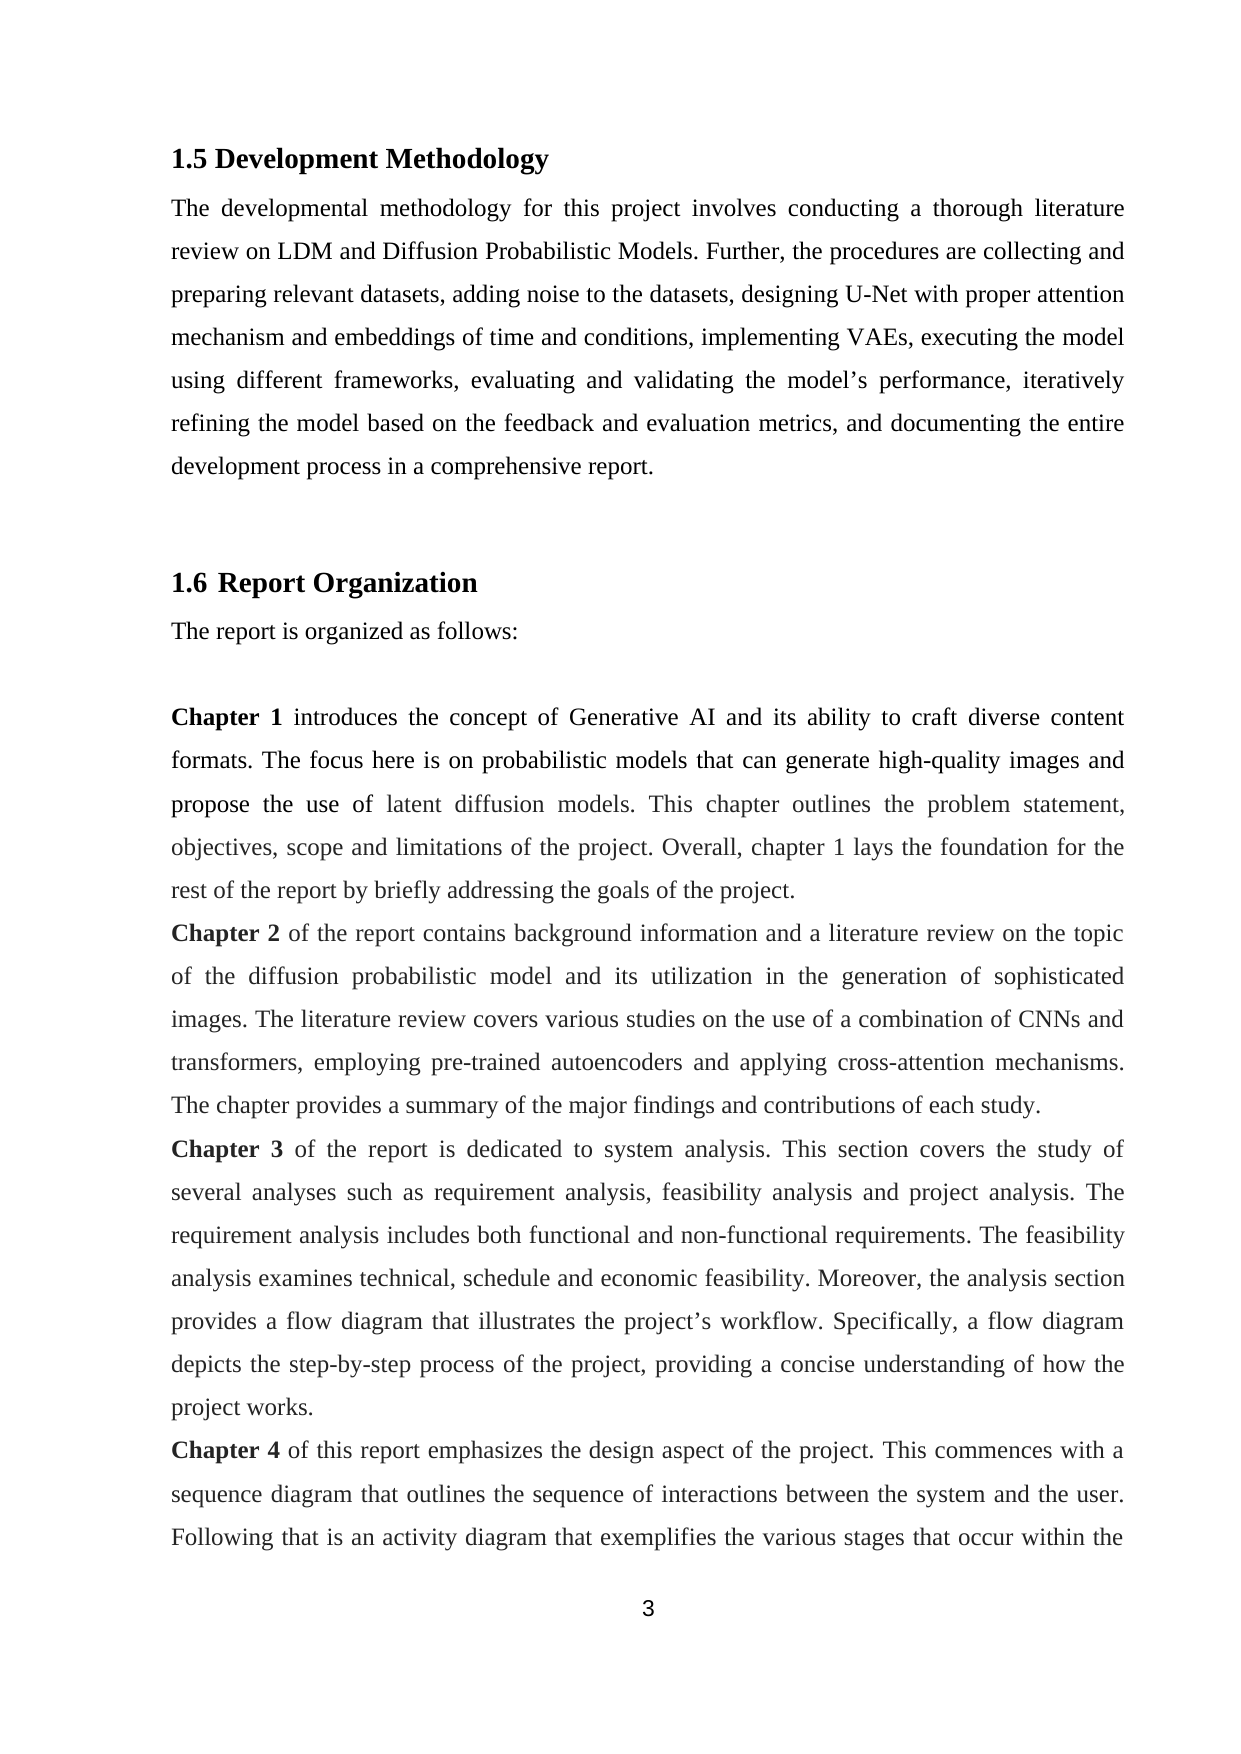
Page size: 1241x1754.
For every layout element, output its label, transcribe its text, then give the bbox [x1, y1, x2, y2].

text The developmental methodology for this project involves conducting a thorough literature review on LDM and Diffusion Probabilistic Models. Further, the procedures are collecting and preparing relevant datasets, adding noise to the datasets, designing U-Net with proper attention mechanism and embeddings of time and conditions, implementing VAEs, executing the model using different frameworks, evaluating and validating the model’s performance, iteratively refining the model based on the feedback and evaluation metrics, and documenting the entire development process in a comprehensive report. [171, 193, 1126, 480]
text Chapter 1 introduces the concept of Generative AI and its ability to craft diverse content formats. The focus here is on probabilistic models that can generate high-quality images and propose the use of latent diffusion models. This chapter outlines the problem statement, objectives, scope and limitations of the project. Overall, chapter 1 lays the foundation for the rest of the report by briefly addressing the goals of the project. [171, 702, 1126, 904]
text Chapter 3 of the report is dedicated to system analysis. This section covers the study of several analyses such as requirement analysis, feasibility analysis and project analysis. The requirement analysis includes both functional and non-functional requirements. The feasibility analysis examines technical, schedule and economic feasibility. Moreover, the analysis section provides a flow diagram that illustrates the project’s workflow. Specifically, a flow diagram depicts the step-by-step process of the project, providing a concise understanding of how the project works. [171, 1134, 1126, 1421]
subtitle 1.5 Development Methodology [171, 142, 1126, 175]
text Chapter 2 of the report contains background information and a literature review on the topic of the diffusion probabilistic model and its utilization in the generation of sophisticated images. The literature review covers various studies on the use of a combination of CNNs and transformers, employing pre-trained autoencoders and applying cross-attention mechanisms. The chapter provides a summary of the major findings and contributions of each study. [171, 918, 1126, 1119]
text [171, 1436, 1126, 1551]
subtitle Report Organization [171, 565, 1126, 599]
text The report is organized as follows: [171, 616, 1126, 645]
